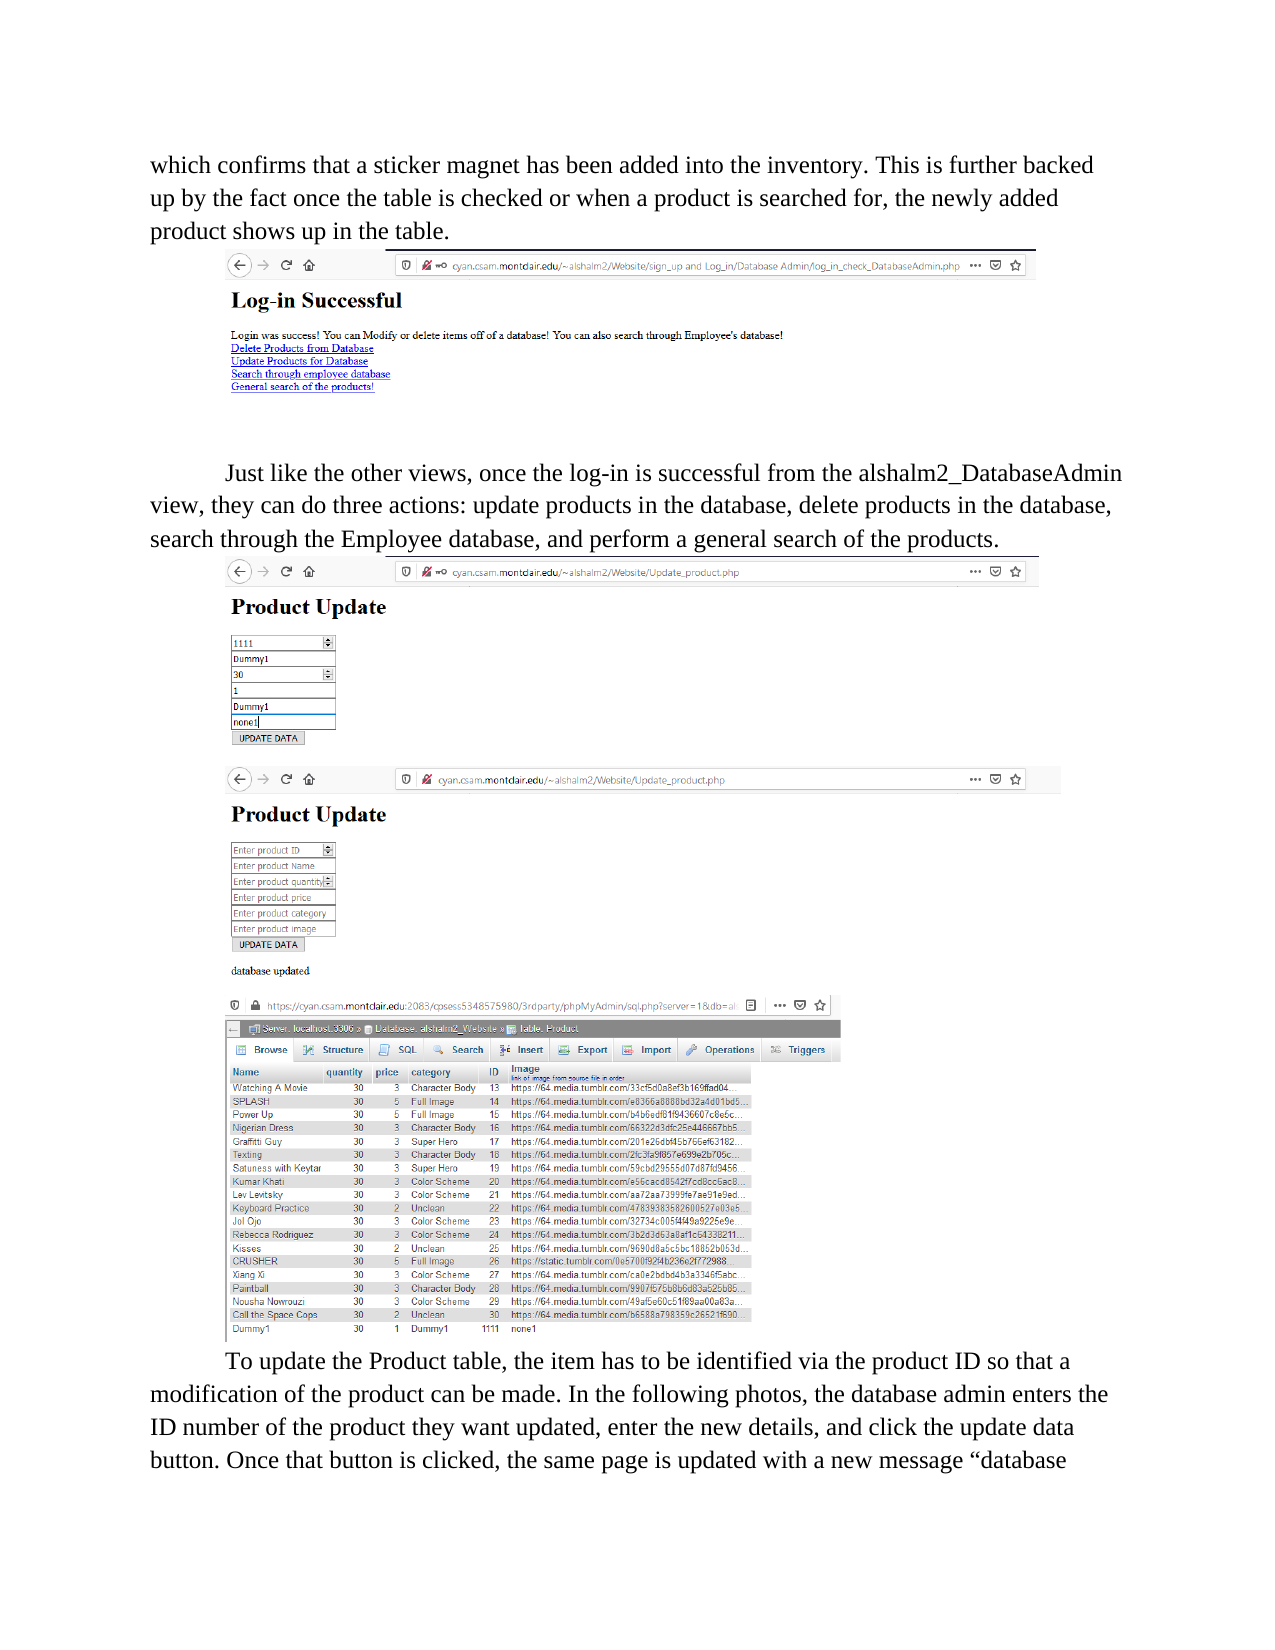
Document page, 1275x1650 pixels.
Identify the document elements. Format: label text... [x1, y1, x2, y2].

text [150, 1346, 1125, 1473]
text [150, 150, 1125, 245]
picture [225, 556, 1039, 763]
picture [225, 766, 1061, 992]
picture [225, 995, 841, 1342]
text Just like the other views, once the log-in is successful from the alshalm2_DatabaseAdmin view, they can do three actions: update products in the database, delete products in the database, search through the Employee database, and perform a general search of the products. [150, 458, 1125, 552]
picture [225, 249, 1036, 454]
